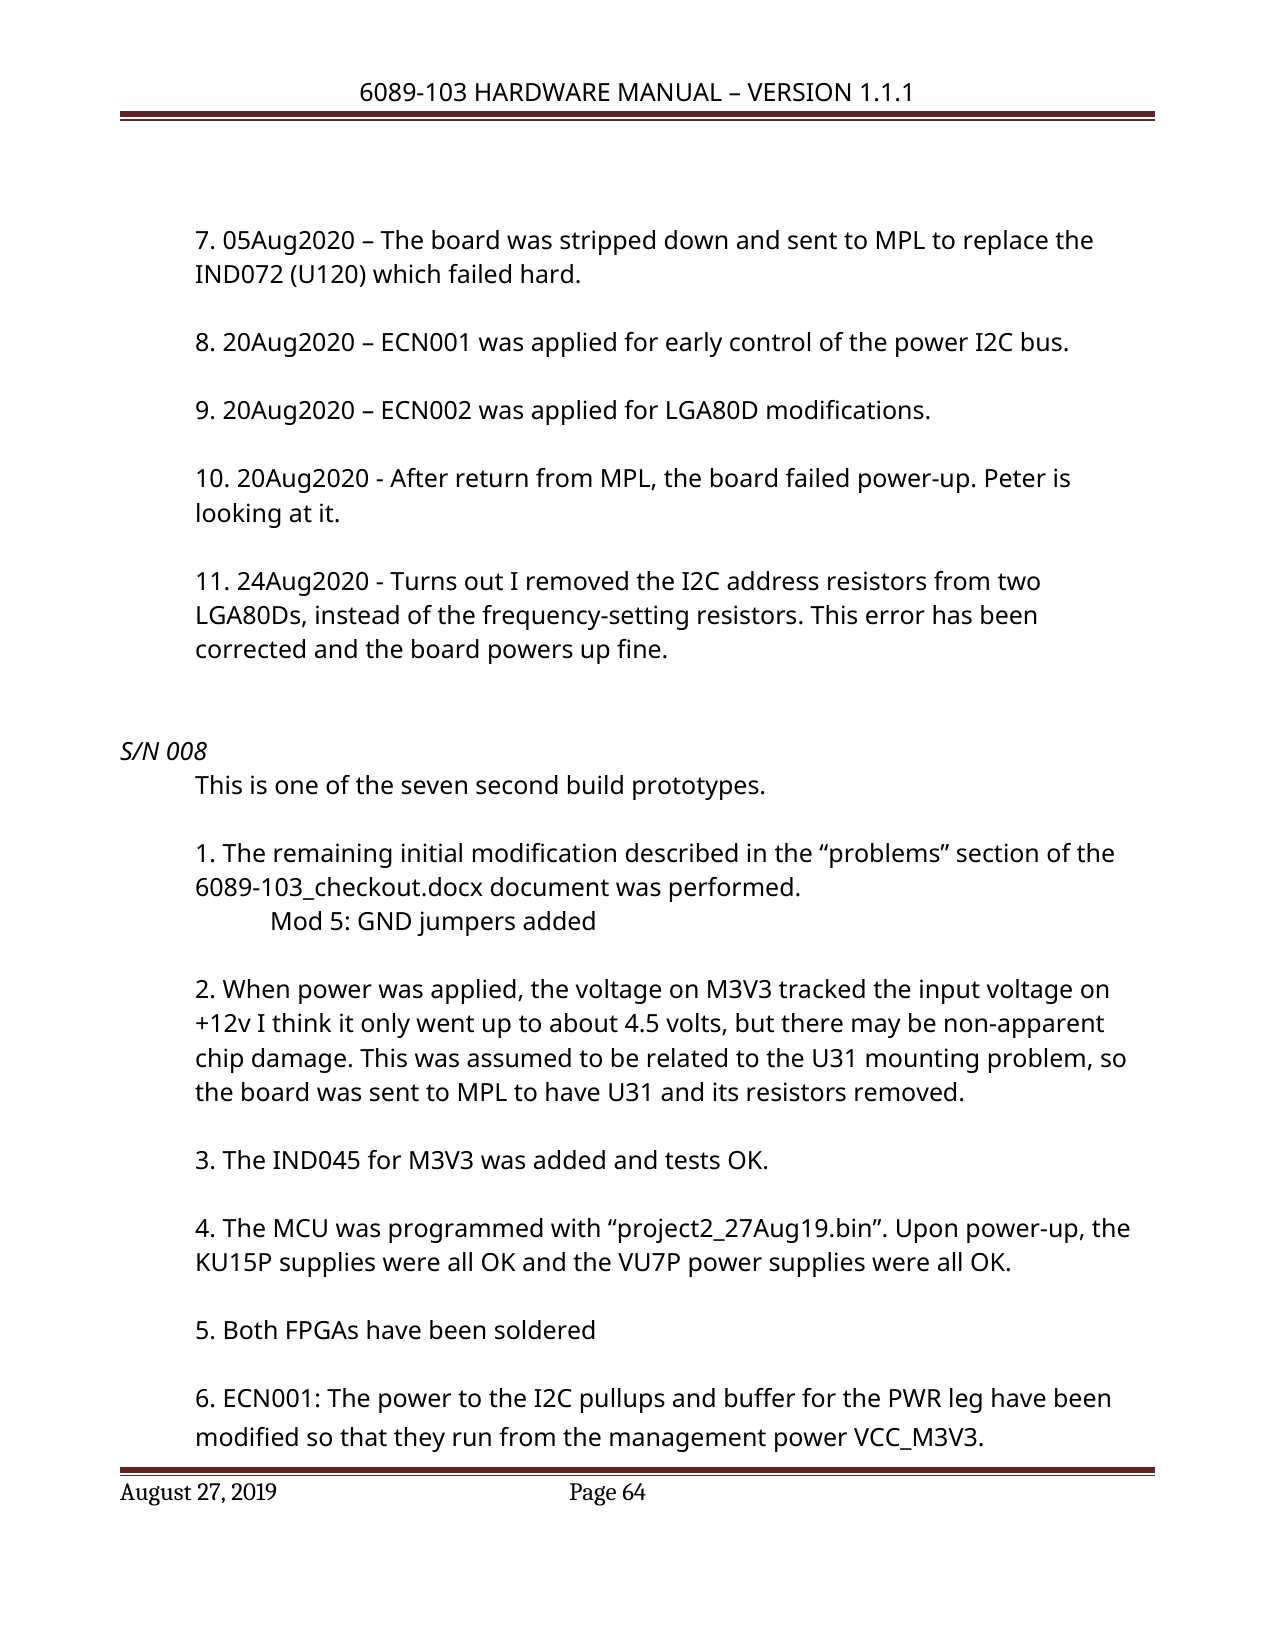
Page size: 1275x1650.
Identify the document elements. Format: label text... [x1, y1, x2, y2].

text 1. The remaining initial modification described in the “problems” section of the 6089-103_checkout.docx document was performed. [195, 836, 1155, 904]
text 2. When power was applied, the voltage on M3V3 tracked the input voltage on +12v I think it only went up to about 4.5 volts, but there may be non-apparent chip damage. This was assumed to be related to the U31 mounting problem, so the board was sent to MPL to have U31 and its resistors removed. [195, 972, 1155, 1108]
subtitle S/N 008 [120, 734, 1155, 768]
list 6. ECN001: The power to the I2C pullups and buffer for the PWR leg have been modified so that they run from the management power VCC_M3V3. [195, 1381, 1155, 1454]
text 8. 20Aug2020 – ECN001 was applied for early control of the power I2C bus. [195, 325, 1155, 359]
text 4. The MCU was programmed with “project2_27Aug19.bin”. Upon power-up, the KU15P supplies were all OK and the VU7P power supplies were all OK. [195, 1211, 1155, 1279]
text 9. 20Aug2020 – ECN002 was applied for LGA80D modifications. [195, 393, 1155, 427]
text 10. 20Aug2020 - After return from MPL, the board failed power-up. Peter is looking at it. [195, 461, 1155, 529]
text 7. 05Aug2020 – The board was stripped down and sent to MPL to replace the IND072 (U120) which failed hard. [195, 223, 1155, 291]
text 11. 24Aug2020 - Turns out I removed the I2C address resistors from two LGA80Ds, instead of the frequency-setting resistors. This error has been corrected and the board powers up fine. [195, 563, 1155, 666]
text Mod 5: GND jumpers added [270, 904, 1155, 938]
text This is one of the seven second build prototypes. [195, 768, 1155, 802]
text 5. Both FPGAs have been soldered [195, 1313, 1155, 1347]
text 3. The IND045 for M3V3 was added and tests OK. [195, 1142, 1155, 1176]
